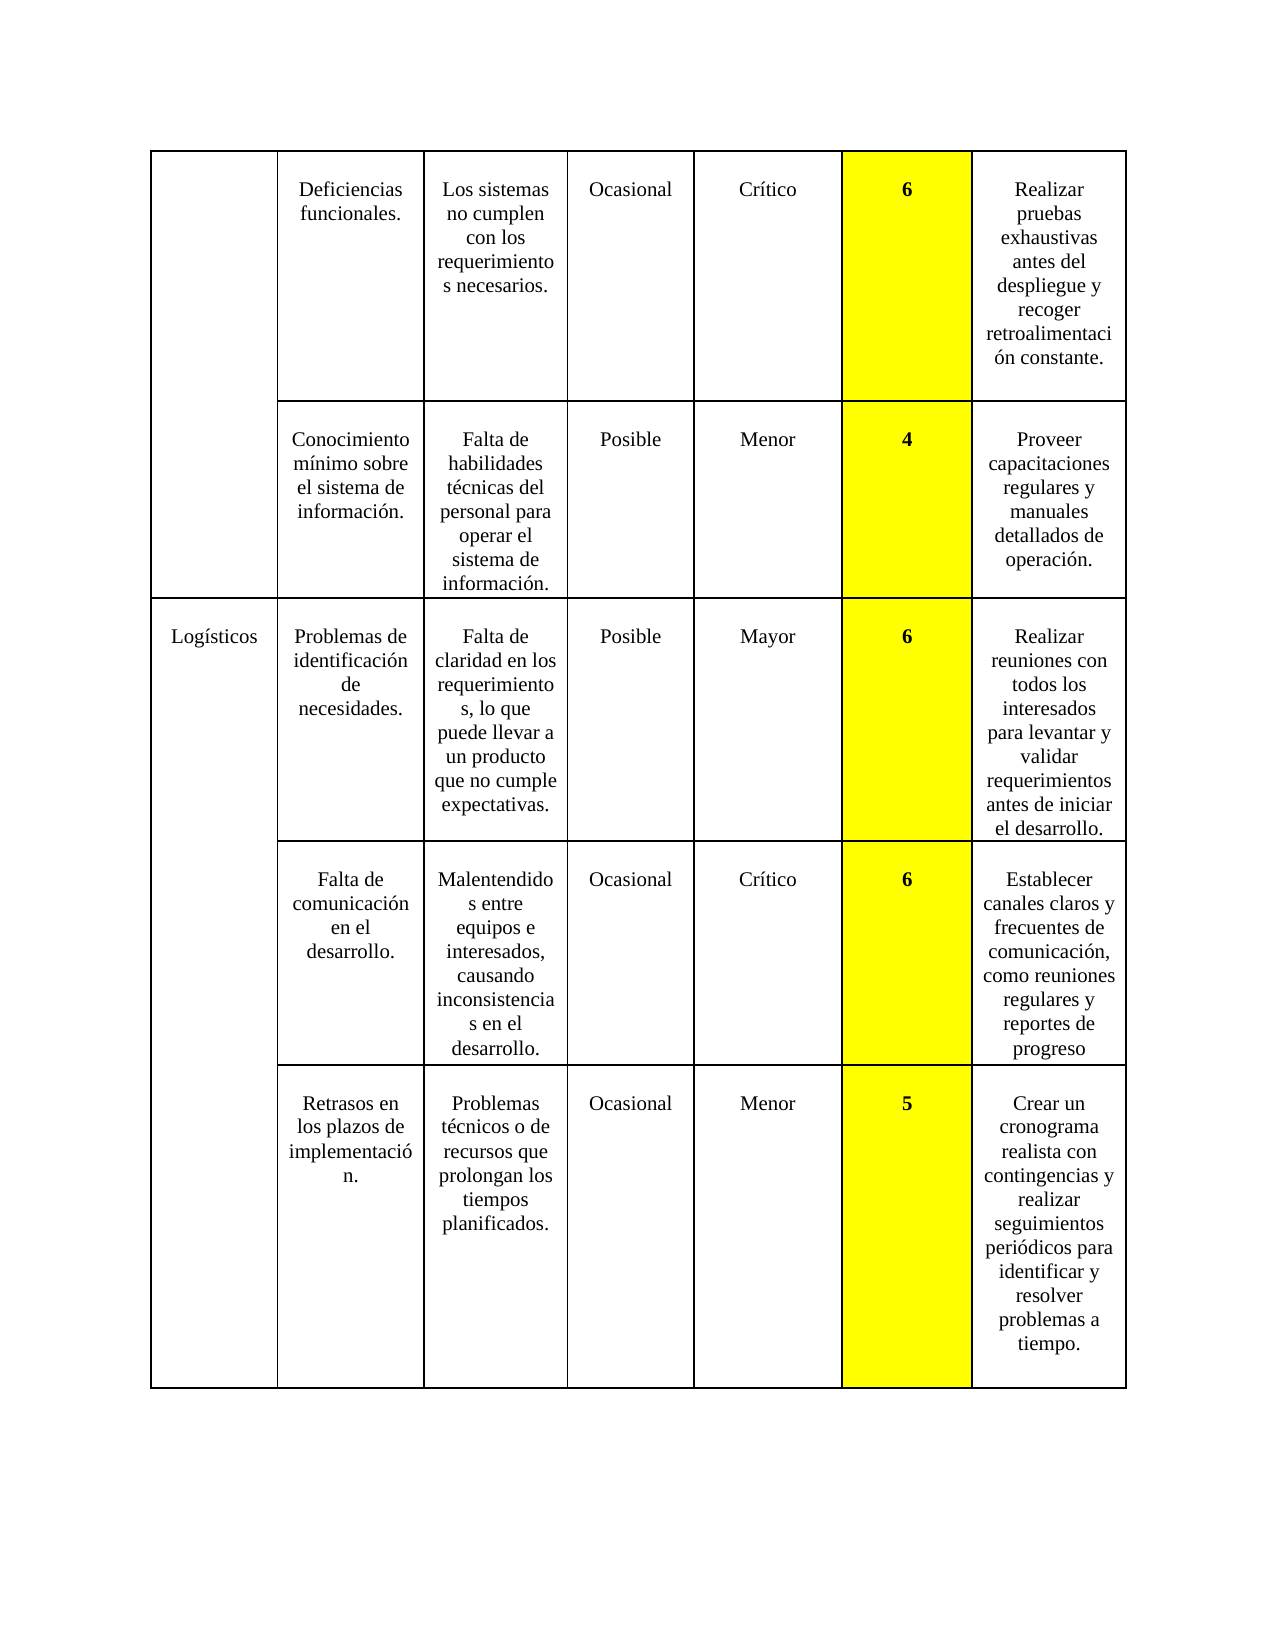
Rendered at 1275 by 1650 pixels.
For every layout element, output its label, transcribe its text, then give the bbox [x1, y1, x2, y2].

table_cell Retrasos en los plazos de implementación. [278, 1066, 423, 1387]
table_cell Deficiencias funcionales. [278, 152, 423, 400]
table_cell 6 [843, 842, 971, 1064]
table_cell Malentendidos entre equipos e interesados, causando inconsistencias en el desarrollo. [425, 842, 567, 1064]
table_cell Ocasional [568, 1066, 693, 1387]
table_cell Logísticos [152, 599, 277, 1387]
table_cell Falta de comunicación en el desarrollo. [278, 842, 423, 1064]
table_cell 4 [843, 402, 971, 597]
table_cell Problemas de identificación de necesidades. [278, 599, 423, 840]
table_cell 6 [843, 152, 971, 400]
table_cell Mayor [695, 599, 841, 840]
table_cell Problemas técnicos o de recursos que prolongan los tiempos planificados. [425, 1066, 567, 1387]
table_cell 5 [843, 1066, 971, 1387]
table_cell Los sistemas no cumplen con los requerimientos necesarios. [425, 152, 567, 400]
table_cell Ocasional [568, 152, 693, 400]
table_cell Realizar reuniones con todos los interesados para levantar y validar requerimientos antes de iniciar el desarrollo. [973, 599, 1125, 840]
table_cell Crear un cronograma realista con contingencias y realizar seguimientos periódicos para identificar y resolver problemas a tiempo. [973, 1066, 1125, 1387]
table_cell 6 [843, 599, 971, 840]
table_cell Menor [695, 1066, 841, 1387]
table_cell Falta de claridad en los requerimientos, lo que puede llevar a un producto que no cumple expectativas. [425, 599, 567, 840]
table_cell Establecer canales claros y frecuentes de comunicación, como reuniones regulares y reportes de progreso [973, 842, 1125, 1064]
table_cell Posible [568, 402, 693, 597]
table_cell Falta de habilidades técnicas del personal para operar el sistema de información. [425, 402, 567, 597]
table_cell Conocimiento mínimo sobre el sistema de información. [278, 402, 423, 597]
table_cell Realizar pruebas exhaustivas antes del despliegue y recoger retroalimentación constante. [973, 152, 1125, 400]
table_cell Crítico [695, 152, 841, 400]
table_cell Ocasional [568, 842, 693, 1064]
table_cell Crítico [695, 842, 841, 1064]
table_cell Menor [695, 402, 841, 597]
table_cell Posible [568, 599, 693, 840]
table_cell Proveer capacitaciones regulares y manuales detallados de operación. [973, 402, 1125, 597]
